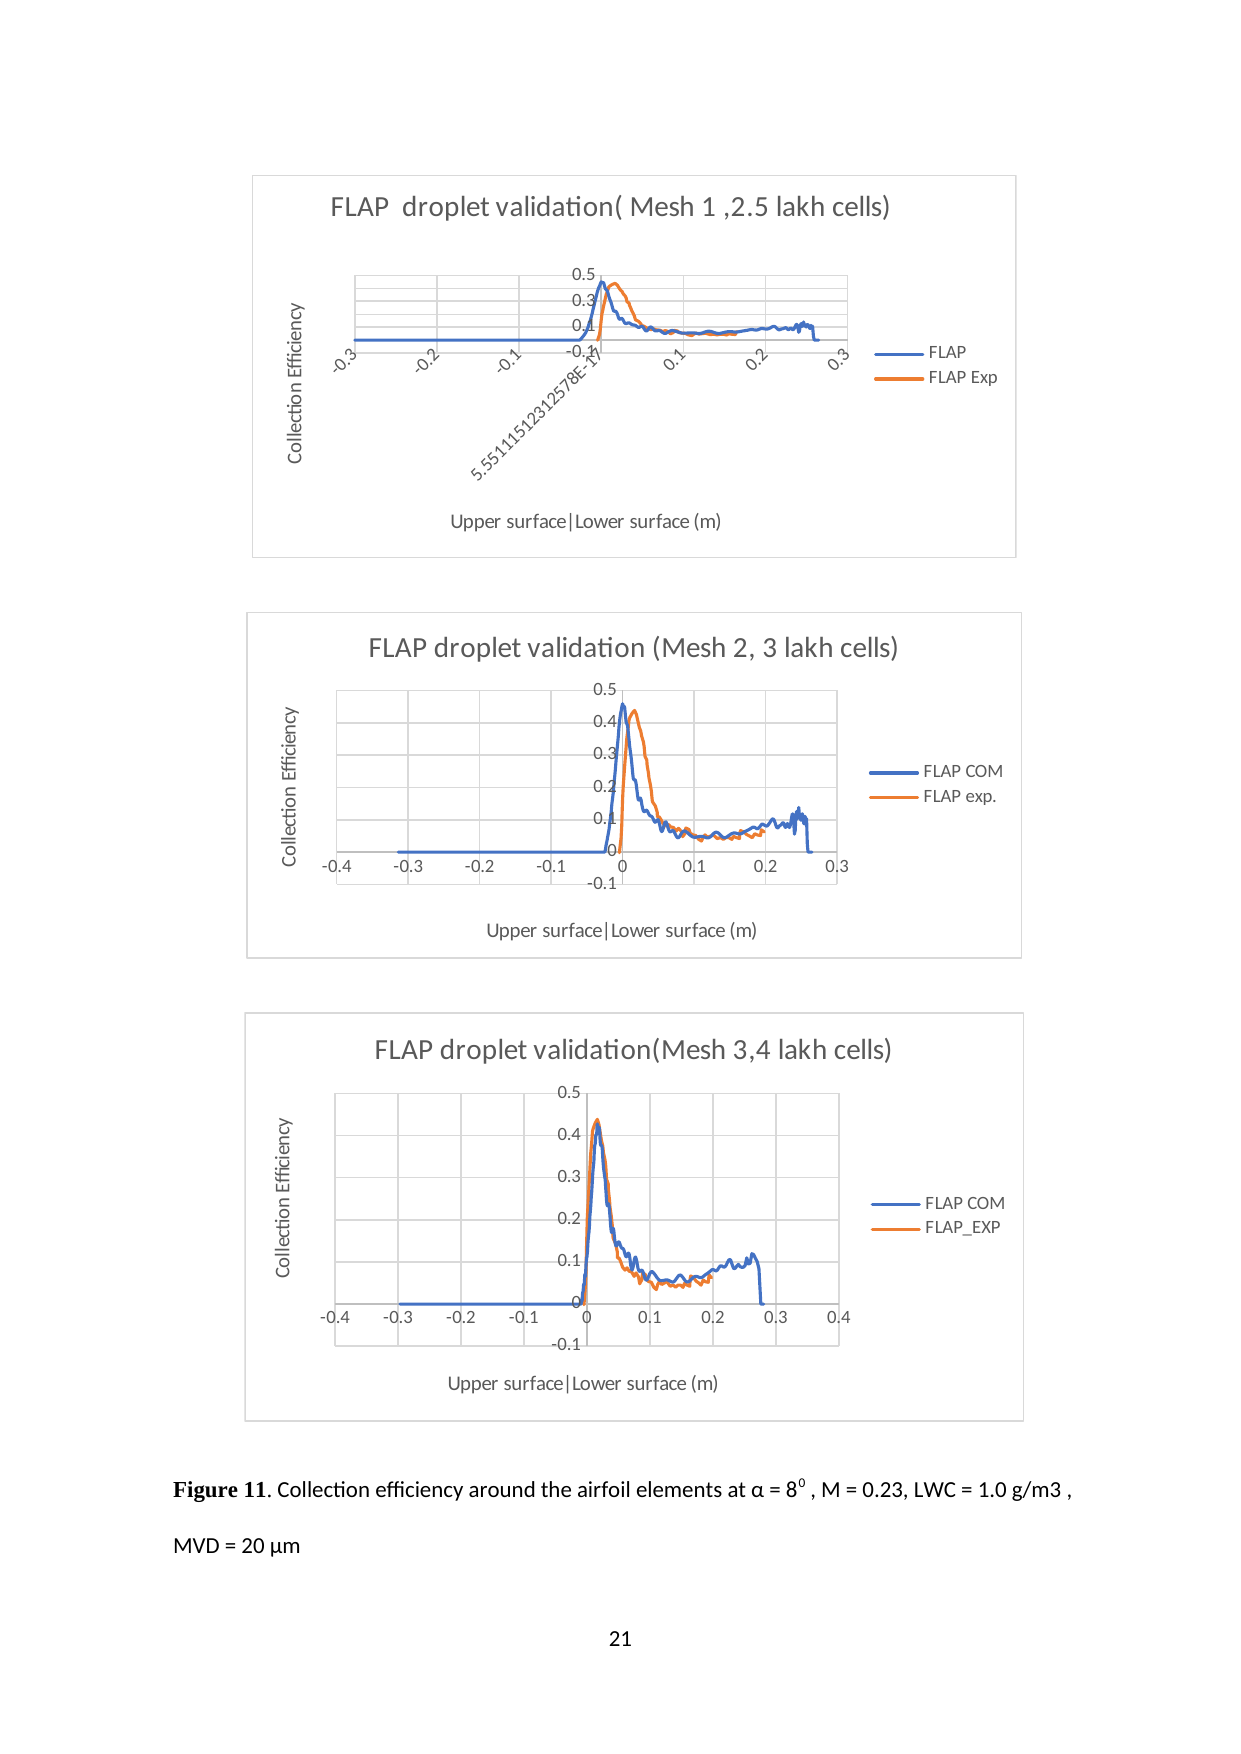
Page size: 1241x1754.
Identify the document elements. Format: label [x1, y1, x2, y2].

table_header [162, 150, 1107, 1585]
